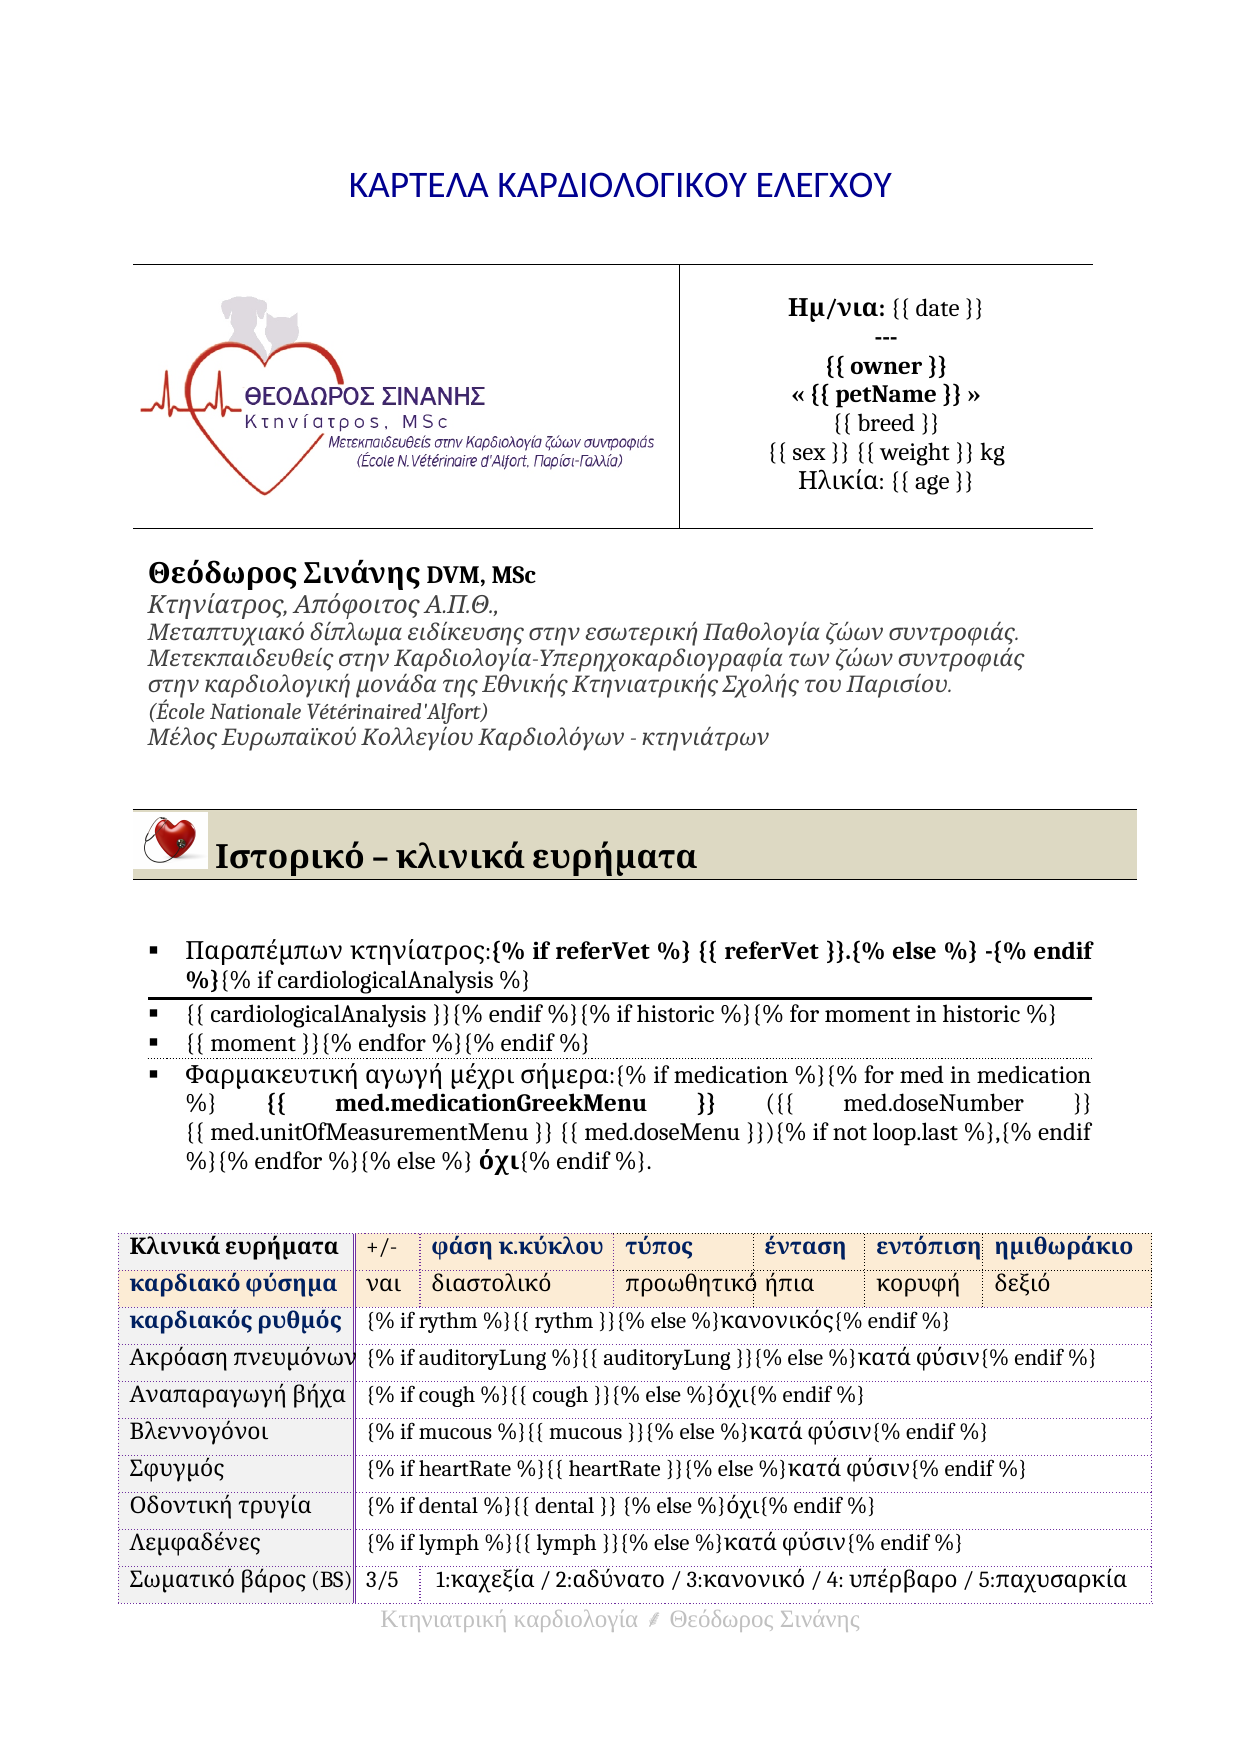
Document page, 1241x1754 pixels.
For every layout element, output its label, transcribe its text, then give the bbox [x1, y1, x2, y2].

table_cell ναι [356, 1270, 420, 1307]
text (École Nationale Vétérinaired'Alfort) [148, 699, 1092, 725]
text Κτηνίατρος, Απόφοιτος Α.Π.Θ., [148, 591, 1092, 619]
list {{ cardiologicalAnalysis }}{% endif %}{% if historic %}{% for moment in historic %} [148, 1000, 1092, 1029]
table_header ένταση [753, 1233, 865, 1270]
list Παραπέμπων κτηνίατρος:{% if referVet %} {{ referVet }}.{% else %} -{% endif %}{% if cardiologicalAnalysis %} [148, 937, 1092, 997]
table_cell {% if lymph %}{{ lymph }}{% else %}κατά φύσιν{% endif %} [356, 1529, 1152, 1566]
picture [132, 812, 208, 869]
table_cell {% if dental %}{{ dental }} {% else %}όχι{% endif %} [356, 1492, 1152, 1529]
table_header ημιθωράκιο [983, 1233, 1152, 1270]
picture [140, 294, 655, 501]
table_header Κλινικά ευρήματα [118, 1233, 354, 1270]
table_header Ημ/νια: {{ date }} --- {{ owner }} « {{ petName }} » {{ breed }} {{ sex }} {{ weight }} kg Ηλικία: {{ age }} [680, 265, 1093, 527]
text Μέλος Ευρωπαϊκού Κολλεγίου Καρδιολόγων - κτηνιάτρων [148, 725, 1092, 751]
table_header τύπος [614, 1233, 753, 1270]
table_cell Σφυγμός [118, 1455, 353, 1492]
text Θεόδωρος Σινάνης DVM, MSc [148, 557, 1092, 591]
table_cell ήπια [753, 1270, 865, 1307]
text Μεταπτυχιακό δίπλωμα ειδίκευσης στην εσωτερική Παθολογία ζώων συντροφιάς. [148, 619, 1092, 646]
table_cell Αναπαραγωγή βήχα [118, 1381, 353, 1418]
table_cell {% if rythm %}{{ rythm }}{% else %}κανονικός{% endif %} [356, 1307, 1152, 1344]
table_cell {% if cough %}{{ cough }}{% else %}όχι{% endif %} [356, 1381, 1152, 1418]
text Ιστορικό – κλινικά ευρήματα [133, 810, 1137, 879]
table_cell Ακρόαση πνευμόνων [118, 1344, 353, 1381]
table_cell προωθητικό [614, 1270, 753, 1307]
subtitle ΚΑΡΤΕΛΑ καρδιολογικου ελεγχου [148, 161, 1092, 207]
table_cell Οδοντική τρυγία [118, 1492, 353, 1529]
table_cell καρδιακό φύσημα [118, 1270, 353, 1307]
table_cell {% if mucous %}{{ mucous }}{% else %}κατά φύσιν{% endif %} [356, 1418, 1152, 1455]
table_header εντόπιση [865, 1233, 983, 1270]
table_cell κορυφή [865, 1270, 983, 1307]
table_header [133, 265, 679, 527]
table_cell καρδιακός ρυθμός [118, 1307, 353, 1344]
table_header φάση κ.κύκλου [420, 1233, 614, 1270]
table_cell {% if auditoryLung %}{{ auditoryLung }}{% else %}κατά φύσιν{% endif %} [356, 1344, 1152, 1381]
table_header +/- [356, 1233, 420, 1270]
table_cell δεξιό [983, 1270, 1152, 1307]
table_cell 3/5 [356, 1566, 420, 1603]
table_cell 1:καχεξία / 2:αδύνατο / 3:κανονικό / 4: υπέρβαρο / 5:παχυσαρκία [420, 1566, 1152, 1603]
list Φαρμακευτική αγωγή μέχρι σήμερα:{% if medication %}{% for med in medication %} {{ med.medicationGreekMenu }} ({{ med.doseNumber }} {{ med.unitOfMeasurementMenu }} {{ med.doseMenu }}){% if not loop.last %},{% endif %}{% endfor %}{% else %} όχι{% endif %}. [148, 1057, 1092, 1176]
table_cell Σωματικό βάρος (BS) [118, 1566, 353, 1603]
list {{ moment }}{% endfor %}{% endif %} [148, 1029, 1092, 1057]
text στην καρδιολογική μονάδα της Εθνικής Κτηνιατρικής Σχολής του Παρισίου. [148, 672, 1092, 699]
table_cell {% if heartRate %}{{ heartRate }}{% else %}κατά φύσιν{% endif %} [356, 1455, 1152, 1492]
text Μετεκπαιδευθείς στην Καρδιολογία-Υπερηχοκαρδιογραφία των ζώων συντροφιάς [148, 646, 1092, 672]
table_cell Βλεννογόνοι [118, 1418, 353, 1455]
table_cell Λεμφαδένες [118, 1529, 353, 1566]
table_cell διαστολικό [420, 1270, 614, 1307]
